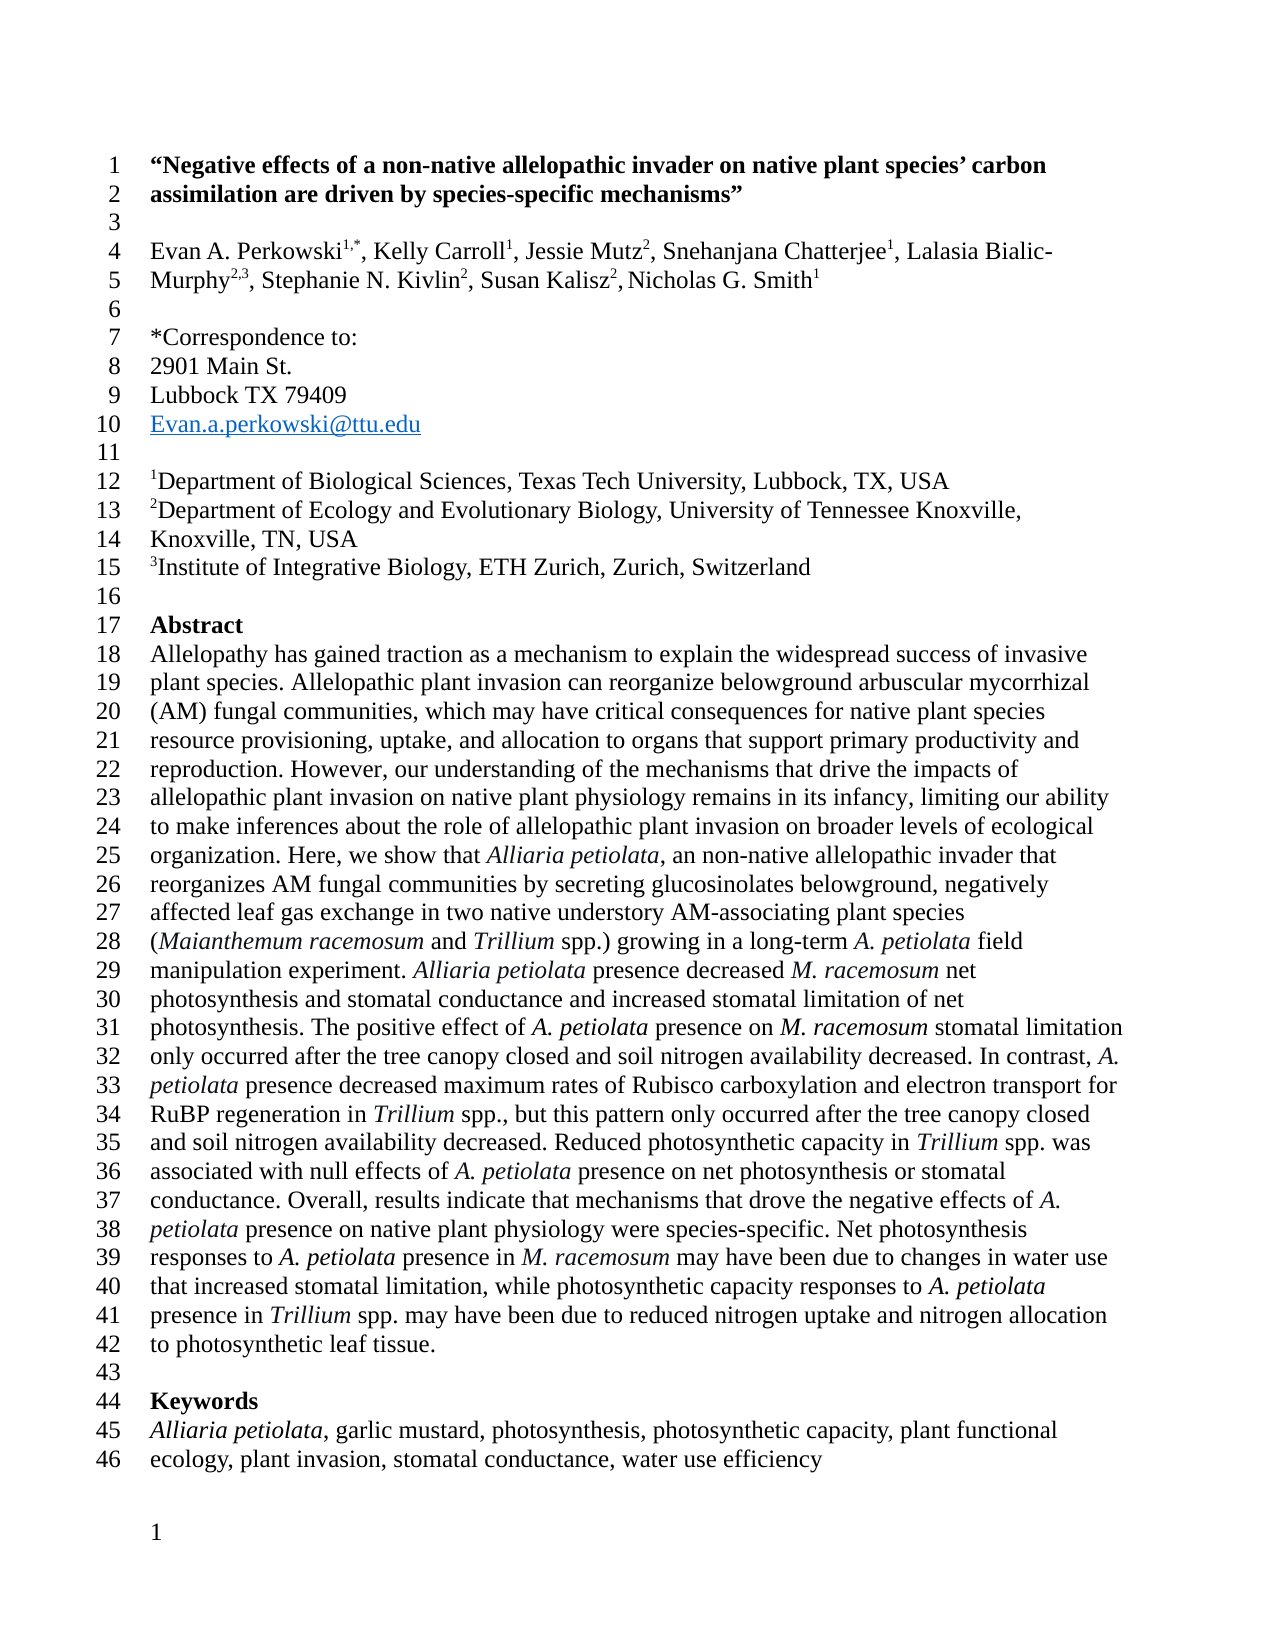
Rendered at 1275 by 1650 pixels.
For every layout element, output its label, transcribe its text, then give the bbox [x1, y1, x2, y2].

text Evan.a.perkowski@ttu.edu [150, 409, 1125, 437]
text Alliaria petiolata, garlic mustard, photosynthesis, photosynthetic capacity, plant functional ecology, plant invasion, stomatal conductance, water use efficiency [150, 1415, 1125, 1472]
text Abstract [150, 610, 1125, 639]
text 2901 Main St. [150, 351, 1125, 380]
text “Negative effects of a non-native allelopathic invader on native plant species’ carbon assimilation are driven by species-specific mechanisms” [150, 150, 1125, 207]
text *Correspondence to: [150, 322, 1125, 351]
text Allelopathy has gained traction as a mechanism to explain the widespread success of invasive plant species. Allelopathic plant invasion can reorganize belowground arbuscular mycorrhizal (AM) fungal communities, which may have critical consequences for native plant species resource provisioning, uptake, and allocation to organs that support primary productivity and reproduction. However, our understanding of the mechanisms that drive the impacts of allelopathic plant invasion on native plant physiology remains in its infancy, limiting our ability to make inferences about the role of allelopathic plant invasion on broader levels of ecological organization. Here, we show that Alliaria petiolata, an non-native allelopathic invader that reorganizes AM fungal communities by secreting glucosinolates belowground, negatively affected leaf gas exchange in two native understory AM-associating plant species (Maianthemum racemosum and Trillium spp.) growing in a long-term A. petiolata field manipulation experiment. Alliaria petiolata presence decreased M. racemosum net photosynthesis and stomatal conductance and increased stomatal limitation of net photosynthesis. The positive effect of A. petiolata presence on M. racemosum stomatal limitation only occurred after the tree canopy closed and soil nitrogen availability decreased. In contrast, A. petiolata presence decreased maximum rates of Rubisco carboxylation and electron transport for RuBP regeneration in Trillium spp., but this pattern only occurred after the tree canopy closed and soil nitrogen availability decreased. Reduced photosynthetic capacity in Trillium spp. was associated with null effects of A. petiolata presence on net photosynthesis or stomatal conductance. Overall, results indicate that mechanisms that drove the negative effects of A. petiolata presence on native plant physiology were species-specific. Net photosynthesis responses to A. petiolata presence in M. racemosum may have been due to changes in water use that increased stomatal limitation, while photosynthetic capacity responses to A. petiolata presence in Trillium spp. may have been due to reduced nitrogen uptake and nitrogen allocation to photosynthetic leaf tissue. [150, 639, 1125, 1357]
text Lubbock TX 79409 [150, 380, 1125, 409]
text Keywords [150, 1386, 1125, 1415]
text 1Department of Biological Sciences, Texas Tech University, Lubbock, TX, USA [150, 466, 1125, 495]
text 3Institute of Integrative Biology, ETH Zurich, Zurich, Switzerland [150, 552, 1125, 581]
text 2Department of Ecology and Evolutionary Biology, University of Tennessee Knoxville, Knoxville, TN, USA [150, 495, 1125, 552]
text Evan A. Perkowski1,*, Kelly Carroll1, Jessie Mutz2, Snehanjana Chatterjee1, Lalasia Bialic-Murphy2,3, Stephanie N. Kivlin2, Susan Kalisz2, Nicholas G. Smith1 [150, 236, 1125, 294]
